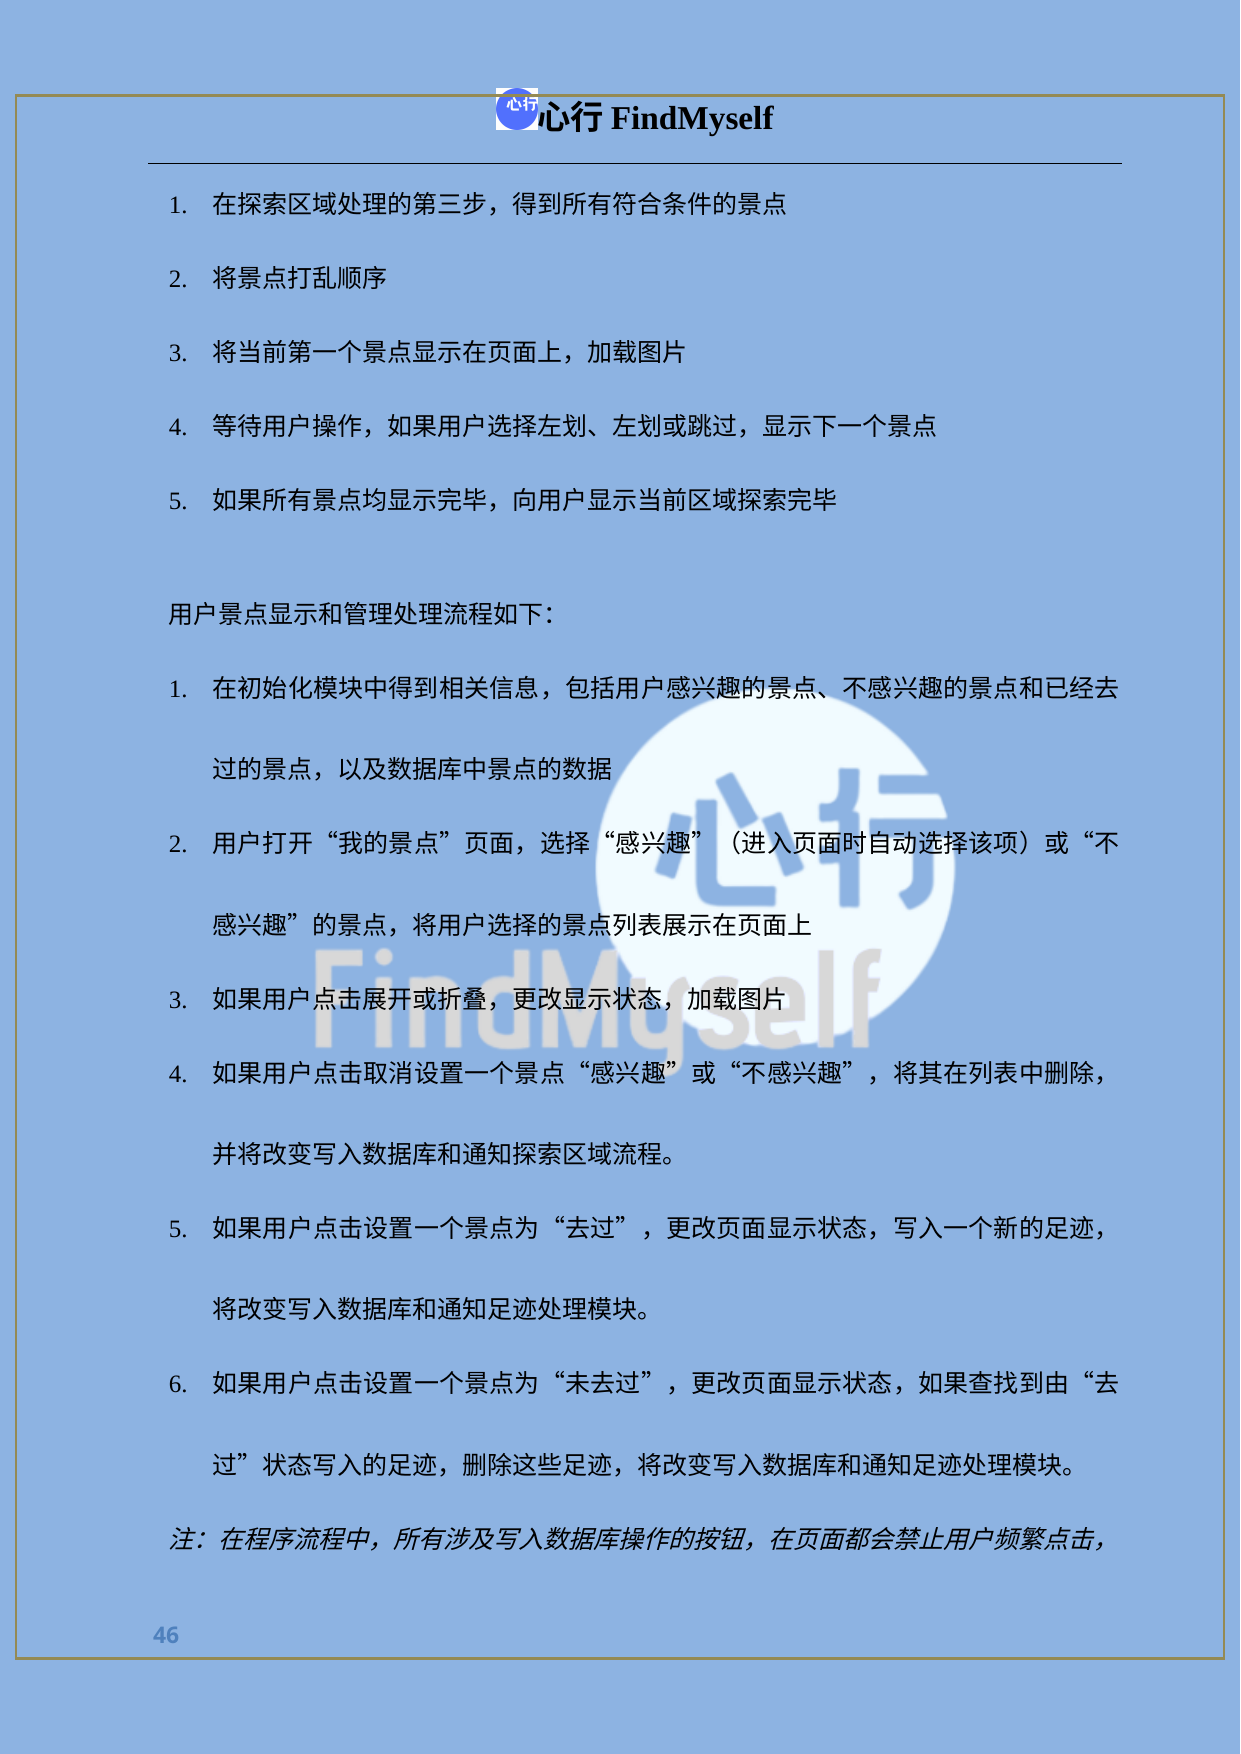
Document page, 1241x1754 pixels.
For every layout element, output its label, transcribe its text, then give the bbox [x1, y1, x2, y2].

list 将当前第一个景点显示在页面上，加载图片 [168, 318, 1122, 383]
picture [496, 88, 538, 94]
text 用户景点显示和管理处理流程如下： [148, 580, 1122, 645]
list 在探索区域处理的第三步，得到所有符合条件的景点 [168, 170, 1122, 235]
list 如果用户点击展开或折叠，更改显示状态，加载图片 [168, 965, 1122, 1030]
list 如果所有景点均显示完毕，向用户显示当前区域探索完毕 [168, 466, 1122, 531]
list 在初始化模块中得到相关信息，包括用户感兴趣的景点、不感兴趣的景点和已经去过的景点，以及数据库中景点的数据 [168, 654, 1122, 801]
picture [496, 97, 538, 130]
list 如果用户点击取消设置一个景点“感兴趣”或“不感兴趣”，将其在列表中删除，并将改变写入数据库和通知探索区域流程。 [168, 1039, 1122, 1185]
list 等待用户操作，如果用户选择左划、左划或跳过，显示下一个景点 [168, 392, 1122, 457]
list 将景点打乱顺序 [168, 244, 1122, 309]
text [148, 1505, 1122, 1570]
list 如果用户点击设置一个景点为“去过”，更改页面显示状态，写入一个新的足迹，将改变写入数据库和通知足迹处理模块。 [168, 1194, 1122, 1341]
list 用户打开“我的景点”页面，选择“感兴趣”（进入页面时自动选择该项）或“不感兴趣”的景点，将用户选择的景点列表展示在页面上 [168, 809, 1122, 956]
list 如果用户点击设置一个景点为“未去过”，更改页面显示状态，如果查找到由“去过”状态写入的足迹，删除这些足迹，将改变写入数据库和通知足迹处理模块。 [168, 1349, 1122, 1496]
